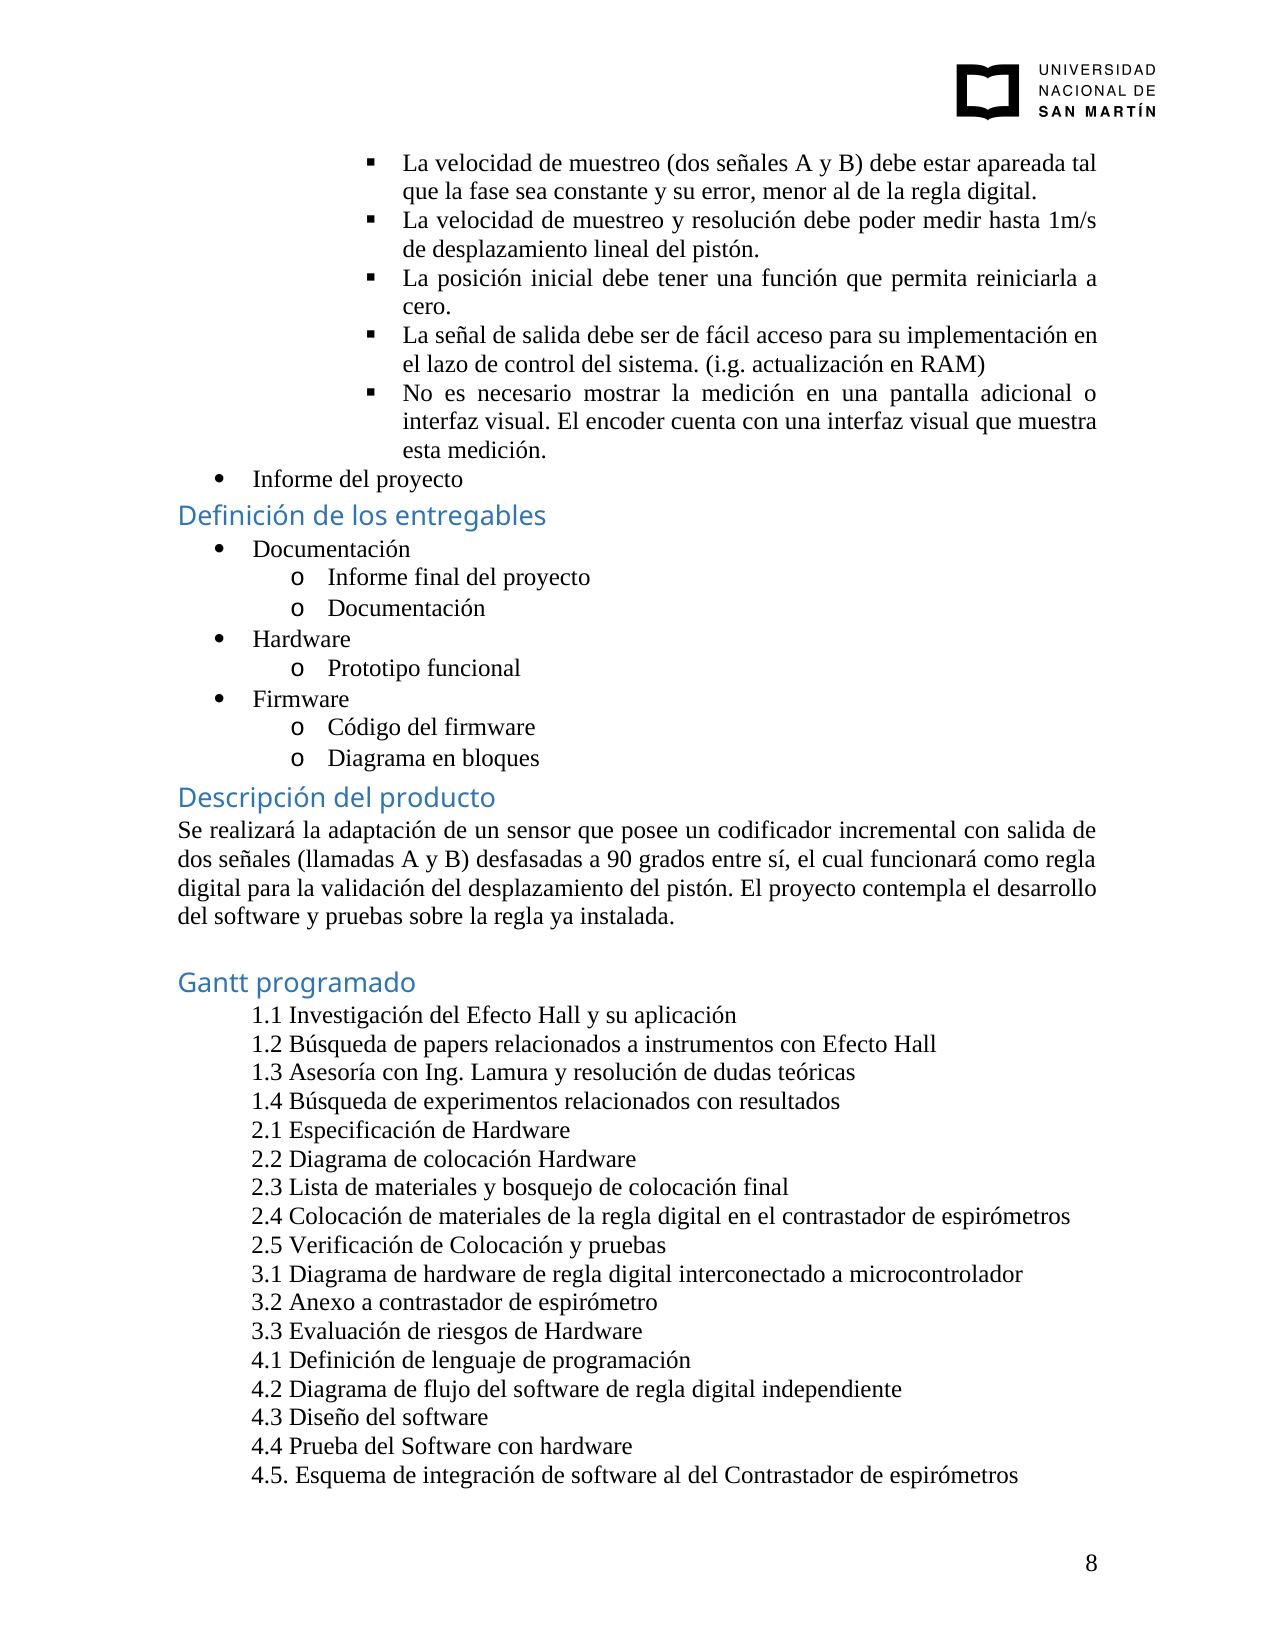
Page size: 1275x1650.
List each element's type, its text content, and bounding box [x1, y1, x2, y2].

list Firmware [215, 684, 1098, 712]
text 2.3 Lista de materiales y bosquejo de colocación final [251, 1172, 1098, 1201]
text 2.5 Verificación de Colocación y pruebas [251, 1230, 1098, 1259]
list Código del firmware [290, 712, 1098, 743]
text 1.3 Asesoría con Ing. Lamura y resolución de dudas teóricas [251, 1057, 1098, 1086]
text 3.1 Diagrama de hardware de regla digital interconectado a microcontrolador [251, 1259, 1098, 1287]
list No es necesario mostrar la medición en una pantalla adicional o interfaz visual. El encoder cuenta con una interfaz visual que muestra esta medición. [365, 378, 1098, 464]
list La posición inicial debe tener una función que permita reiniciarla a cero. [365, 263, 1098, 320]
text Se realizará la adaptación de un sensor que posee un codificador incremental con salida de dos señales (llamadas A y B) desfasadas a 90 grados entre sí, el cual funcionará como regla digital para la validación del desplazamiento del pistón. El proyecto contempla el desarrollo del software y pruebas sobre la regla ya instalada. [177, 815, 1098, 930]
list Prototipo funcional [290, 653, 1098, 684]
list Documentación [290, 593, 1098, 624]
text 1.1 Investigación del Efecto Hall y su aplicación [251, 1000, 1098, 1029]
text 4.2 Diagrama de flujo del software de regla digital independiente [251, 1374, 1098, 1402]
subtitle Gantt programado [177, 963, 1098, 1000]
text 1.4 Búsqueda de experimentos relacionados con resultados [251, 1086, 1098, 1115]
text 1.2 Búsqueda de papers relacionados a instrumentos con Efecto Hall [251, 1029, 1098, 1057]
list Hardware [215, 624, 1098, 653]
text 3.3 Evaluación de riesgos de Hardware [251, 1316, 1098, 1345]
list Diagrama en bloques [290, 743, 1098, 774]
text 2.2 Diagrama de colocación Hardware [251, 1144, 1098, 1172]
text 2.4 Colocación de materiales de la regla digital en el contrastador de espirómetros [251, 1201, 1098, 1230]
text 3.2 Anexo a contrastador de espirómetro [251, 1287, 1098, 1316]
list Documentación [215, 534, 1098, 562]
list Informe final del proyecto [290, 562, 1098, 593]
text 4.1 Definición de lenguaje de programación [251, 1345, 1098, 1374]
text 4.5. Esquema de integración de software al del Contrastador de espirómetros [251, 1460, 1098, 1489]
picture [945, 55, 1165, 128]
list La señal de salida debe ser de fácil acceso para su implementación en el lazo de control del sistema. (i.g. actualización en RAM) [365, 320, 1098, 378]
list La velocidad de muestreo y resolución debe poder medir hasta 1m/s de desplazamiento lineal del pistón. [365, 205, 1098, 263]
list Informe del proyecto [215, 464, 1098, 493]
text 2.1 Especificación de Hardware [251, 1115, 1098, 1144]
text 4.3 Diseño del software [251, 1402, 1098, 1431]
list La velocidad de muestreo (dos señales A y B) debe estar apareada tal que la fase sea constante y su error, menor al de la regla digital. [365, 148, 1098, 205]
subtitle Definición de los entregables [177, 497, 1098, 534]
text 4.4 Prueba del Software con hardware [251, 1431, 1098, 1460]
subtitle Descripción del producto [177, 778, 1098, 815]
